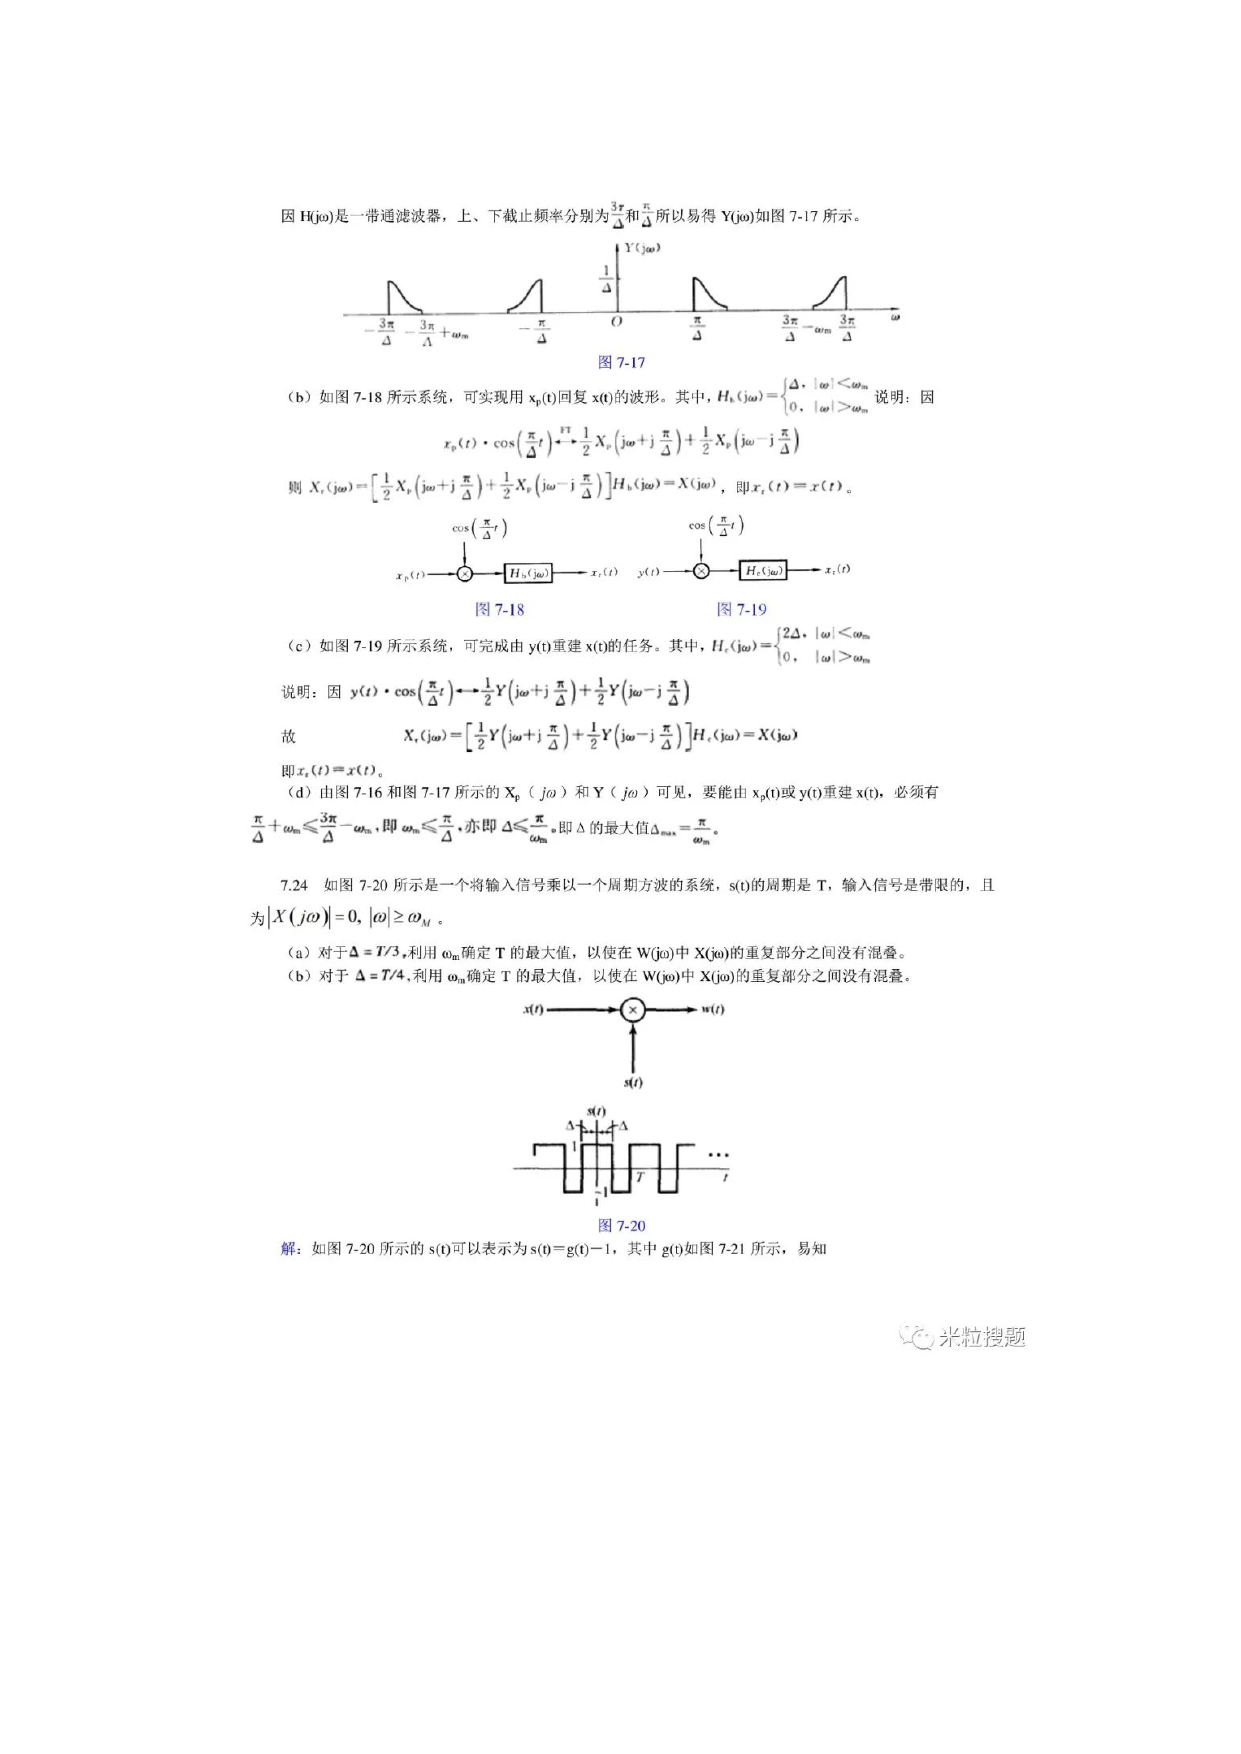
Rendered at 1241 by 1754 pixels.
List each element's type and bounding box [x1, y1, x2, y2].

picture [187, 152, 1053, 1375]
